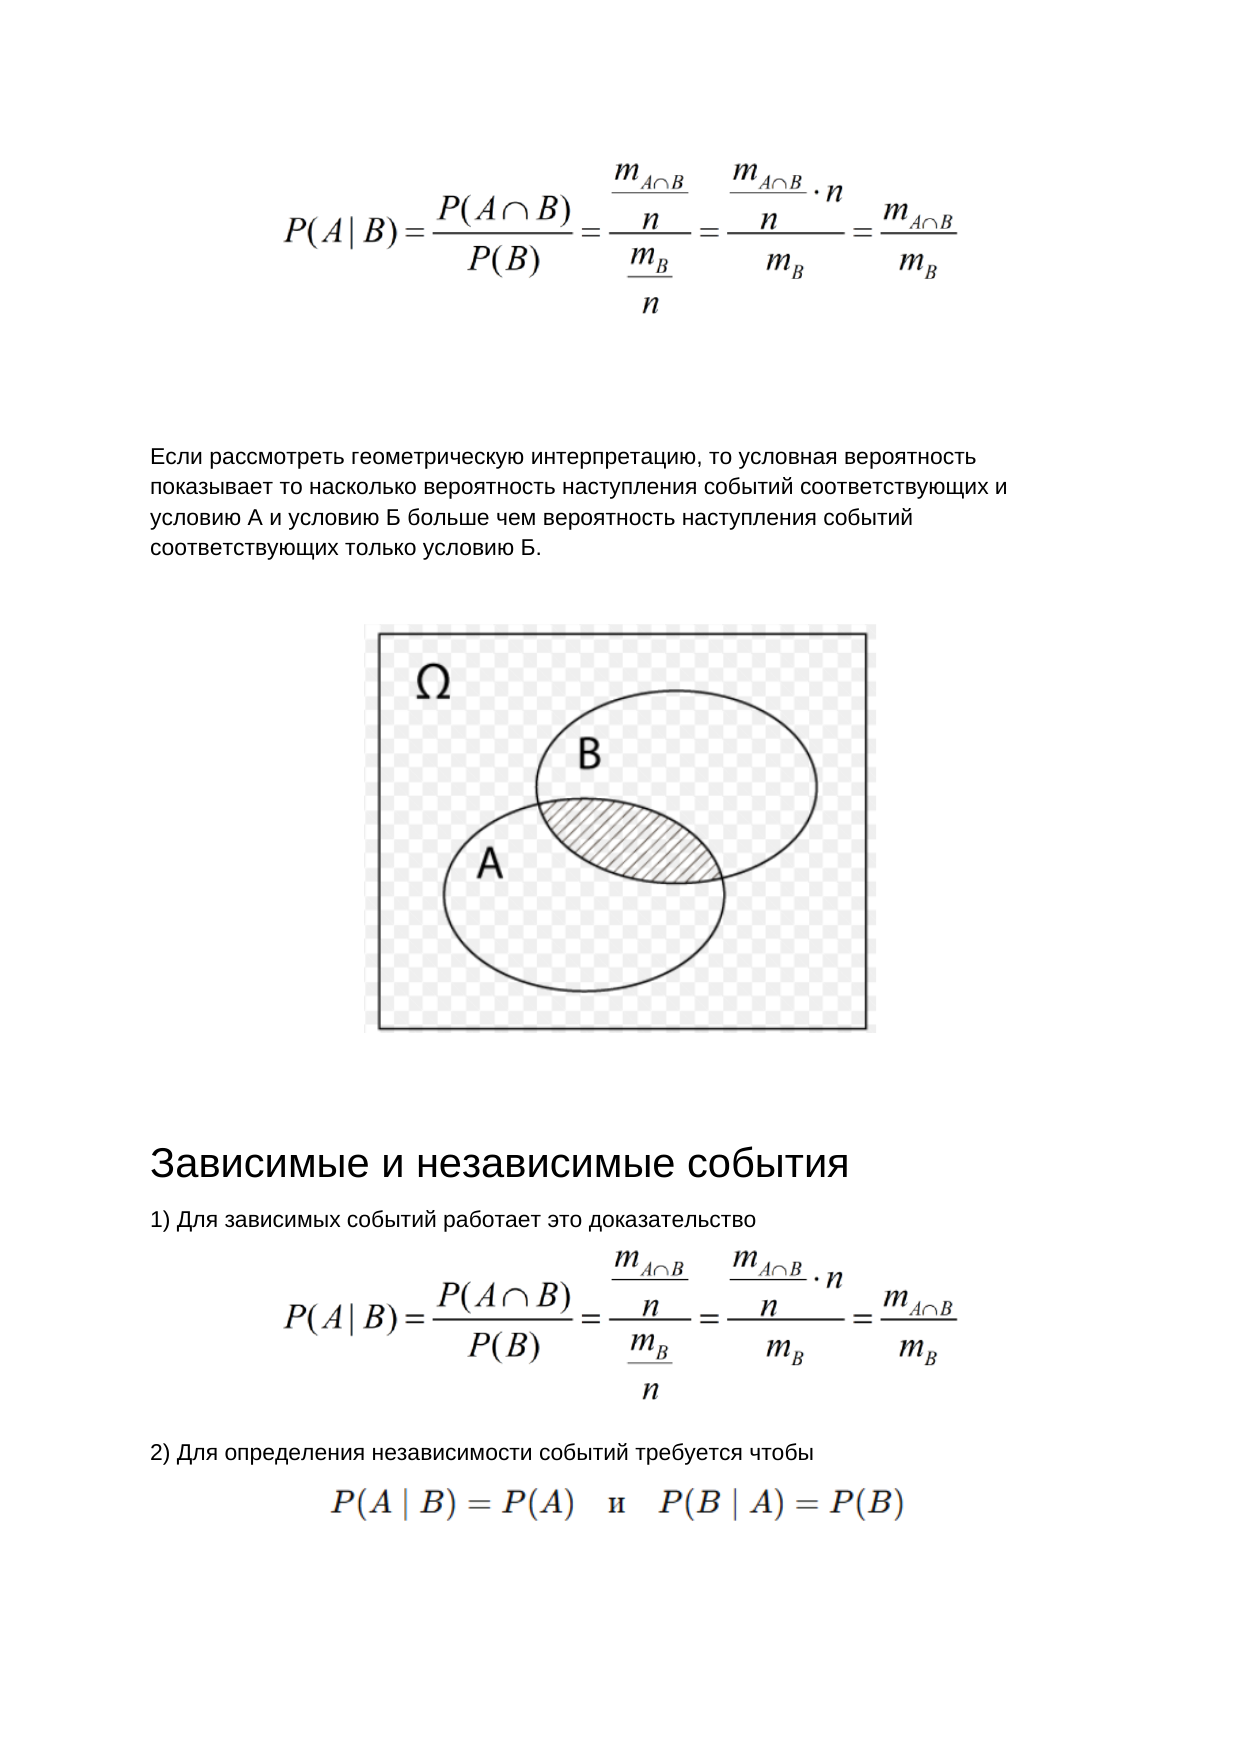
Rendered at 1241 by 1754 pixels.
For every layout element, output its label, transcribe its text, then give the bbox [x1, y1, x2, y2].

picture [327, 1468, 914, 1529]
picture [364, 624, 877, 1033]
subtitle Зависимые и независимые события [150, 1138, 1090, 1186]
picture [275, 150, 965, 319]
text Если рассмотреть геометрическую интерпретацию, то условная вероятность показывает то насколько вероятность наступления событий соответствующих и условию А и условию Б больше чем вероятность наступления событий соответствующих только условию Б. [150, 443, 1090, 560]
text 2) Для определения независимости событий требуется чтобы [150, 1439, 1090, 1465]
picture [275, 1236, 965, 1405]
text 1) Для зависимых событий работает это доказательство [150, 1206, 1090, 1232]
